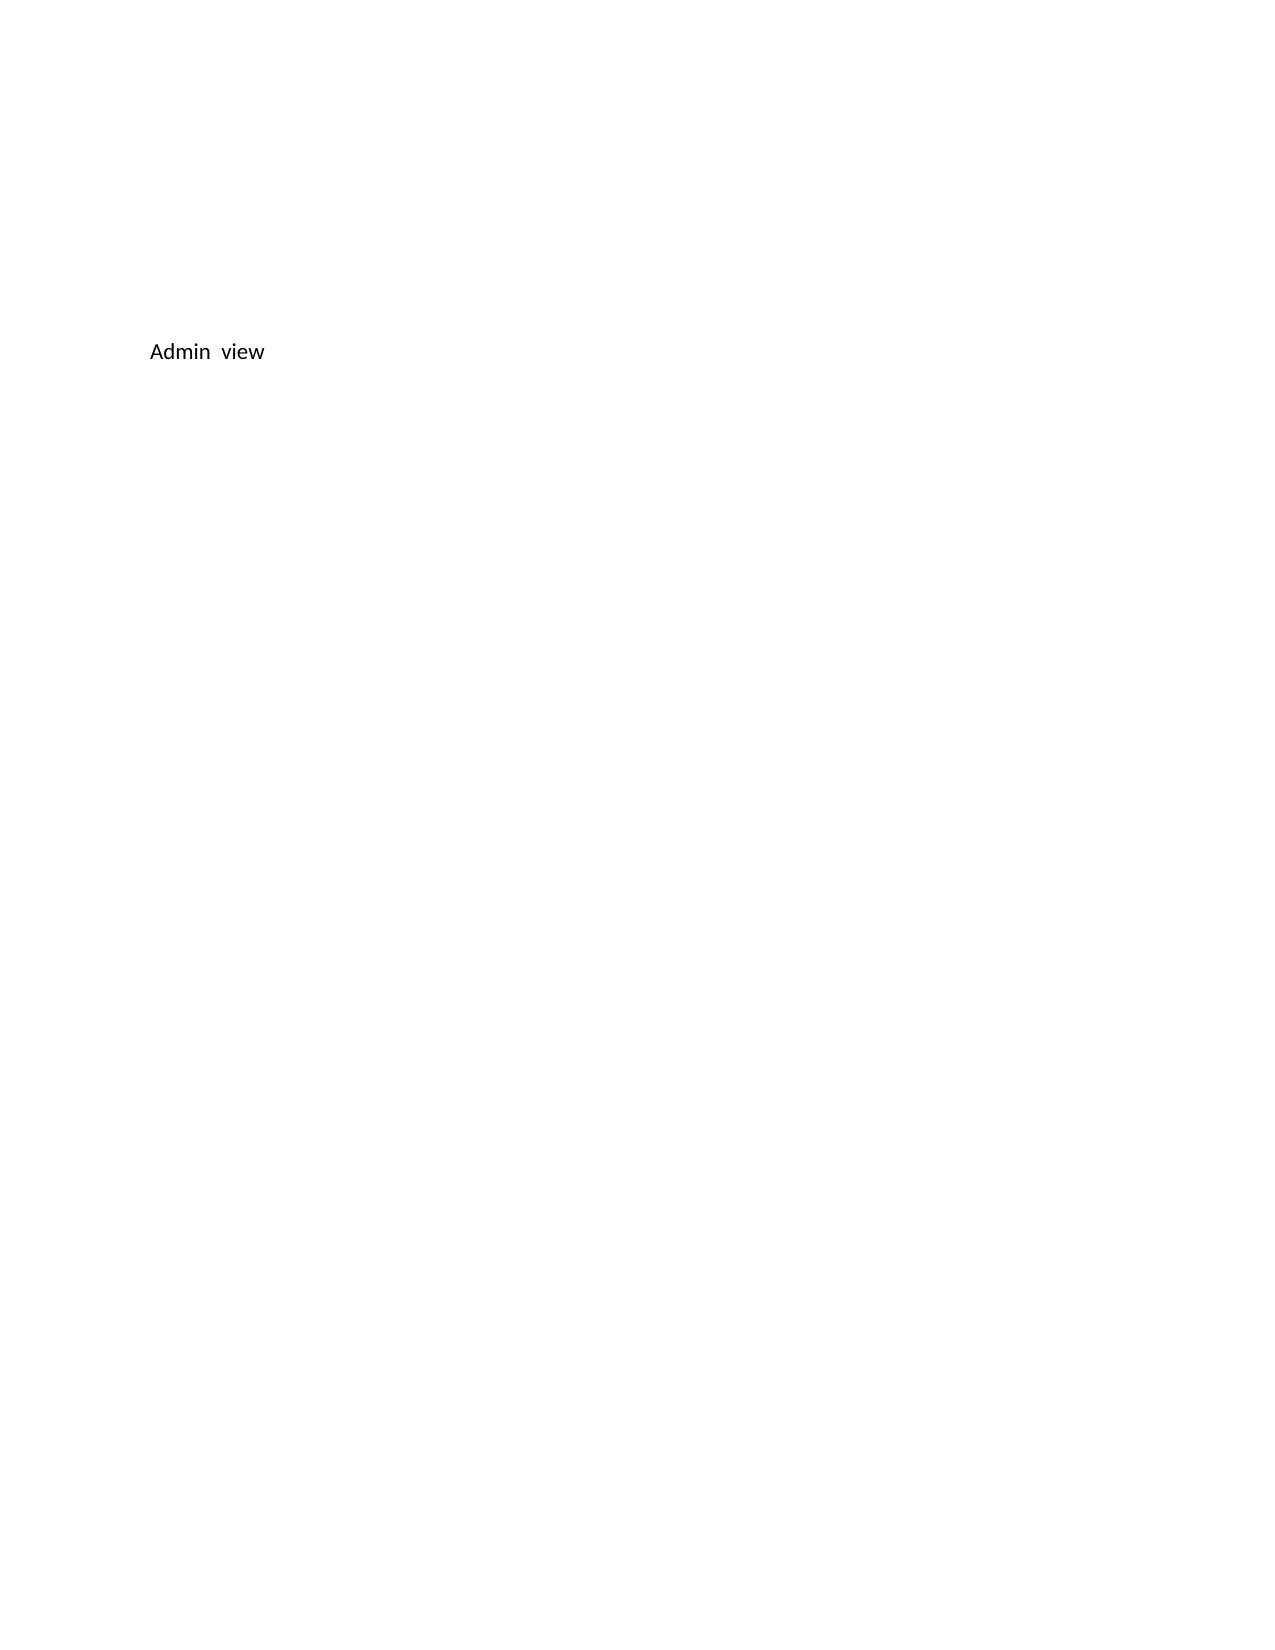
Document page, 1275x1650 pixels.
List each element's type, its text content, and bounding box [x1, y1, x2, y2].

text Admin view [150, 337, 1125, 366]
